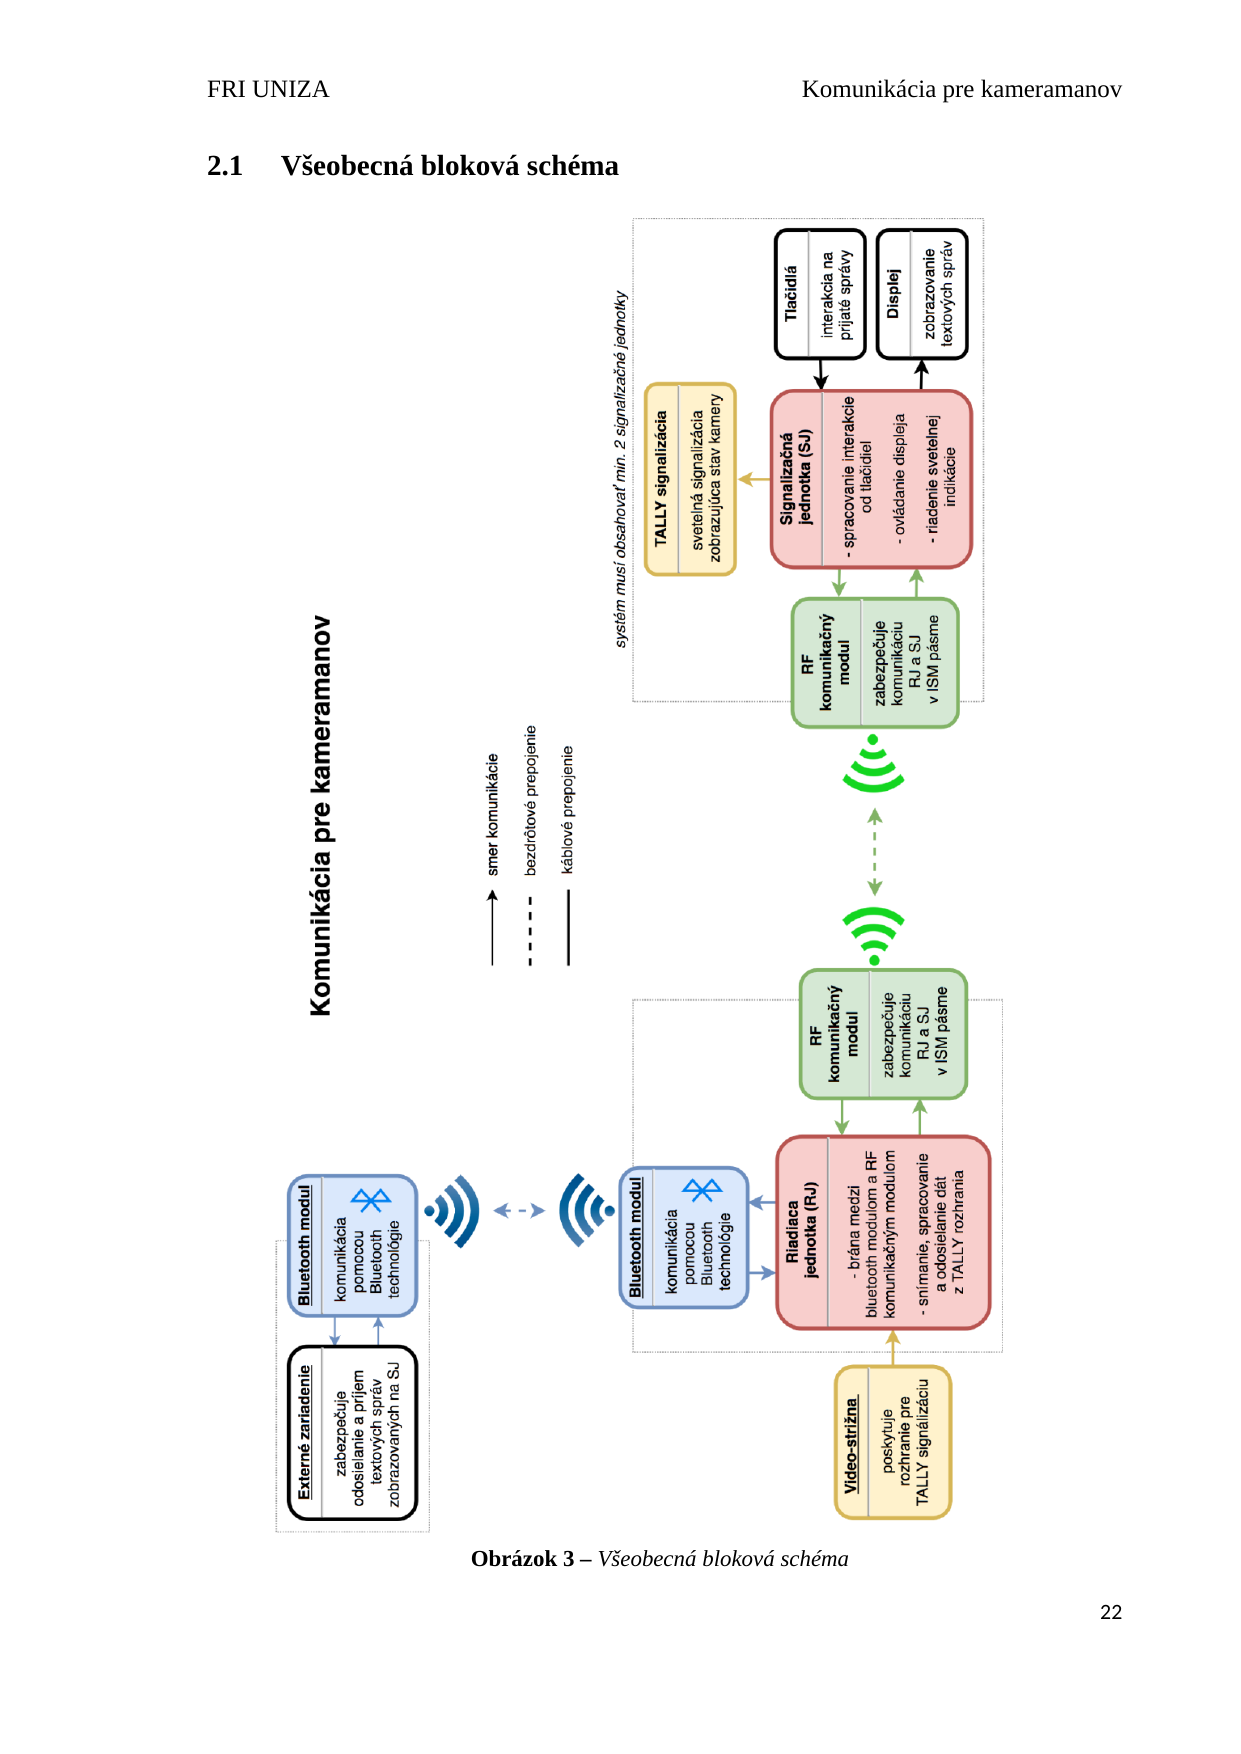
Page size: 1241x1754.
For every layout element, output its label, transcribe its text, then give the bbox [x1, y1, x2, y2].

picture [275, 219, 1002, 1532]
subtitle Všeobecná bloková schéma [207, 148, 1122, 181]
